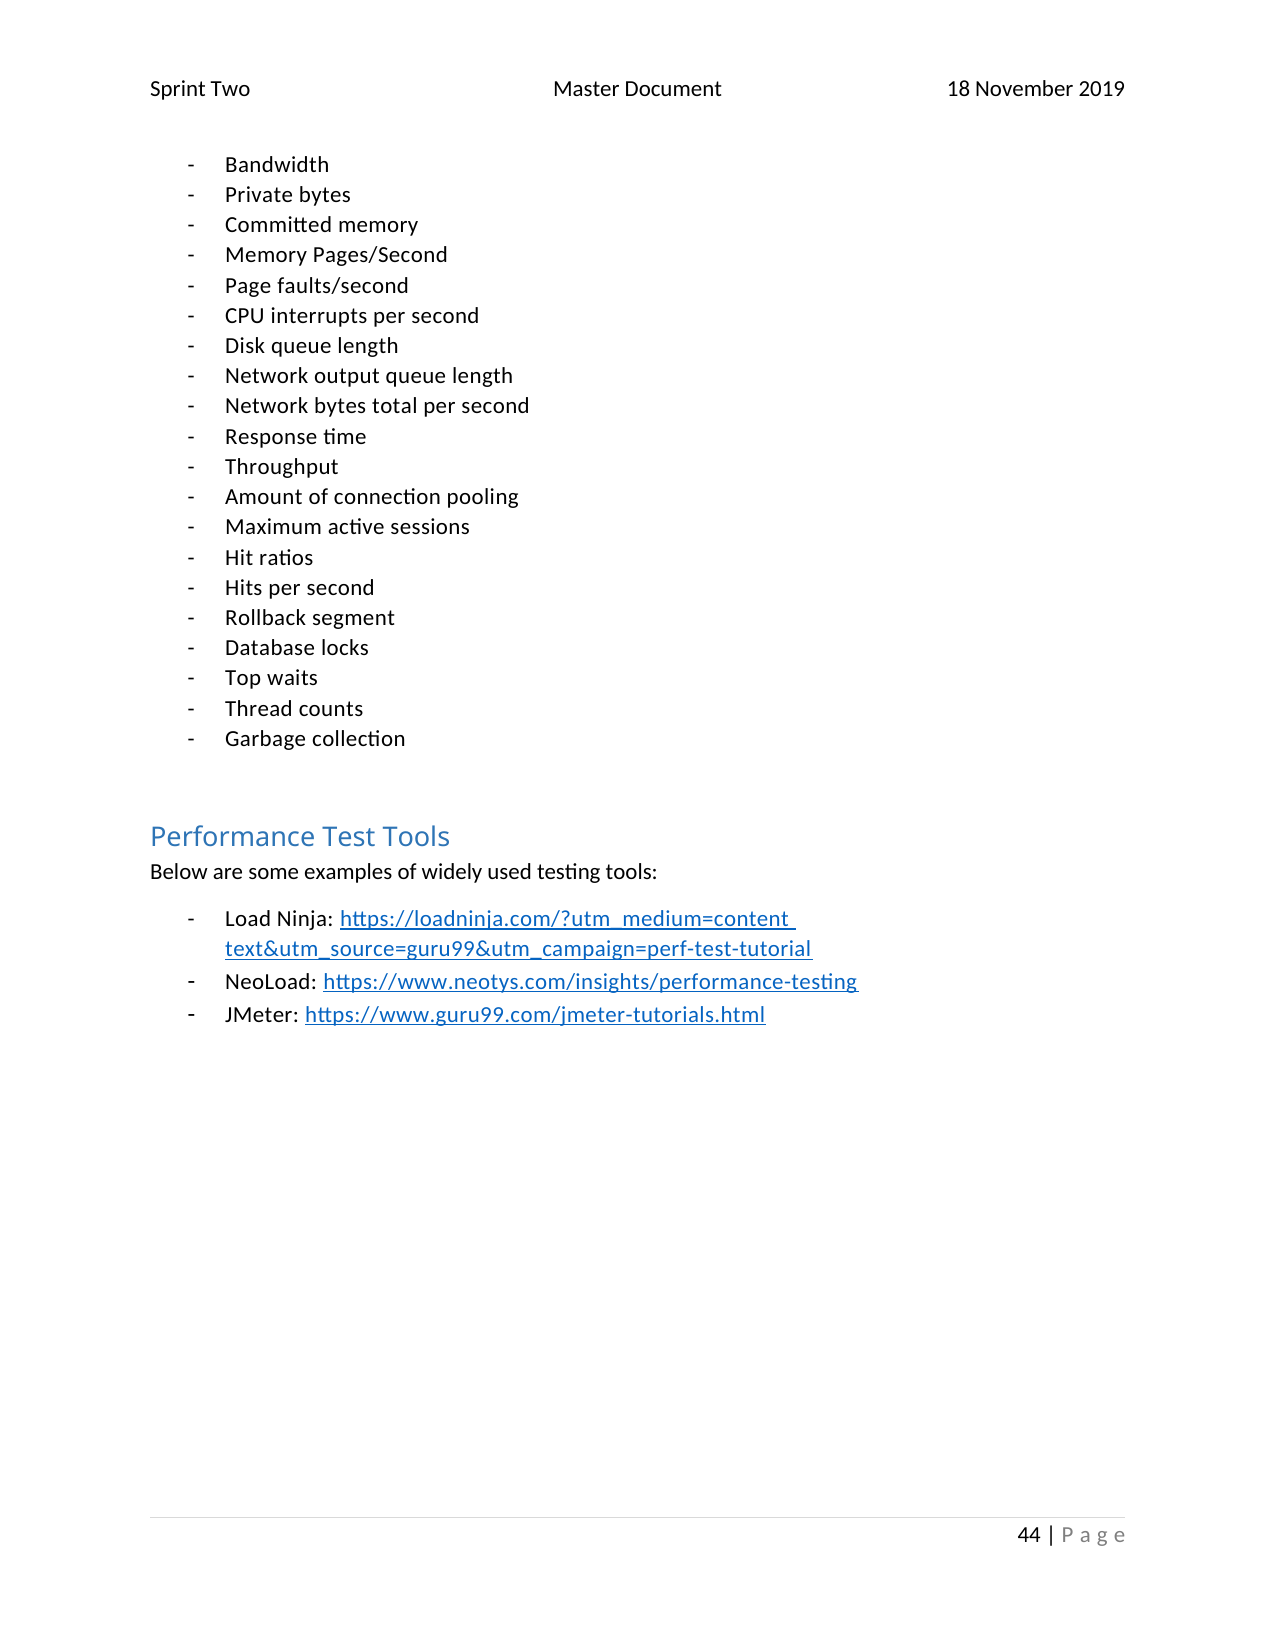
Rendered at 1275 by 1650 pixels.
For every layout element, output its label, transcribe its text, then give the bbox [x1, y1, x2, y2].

list CPU interrupts per second [187, 301, 1125, 329]
list Top waits [187, 663, 1125, 692]
list Hits per second [187, 573, 1125, 601]
subtitle Performance Test Tools [150, 818, 1125, 854]
list Throughput [187, 452, 1125, 480]
list Thread counts [187, 694, 1125, 722]
list Disk queue length [187, 331, 1125, 359]
list Hit ratios [187, 543, 1125, 571]
list Garbage collection [187, 724, 1125, 752]
list Committed memory [187, 210, 1125, 238]
list NeoLoad: https://www.neotys.com/insights/performance-testing [187, 965, 1125, 995]
list Bandwidth [187, 150, 1125, 178]
text Below are some examples of widely used testing tools: [150, 857, 1125, 886]
list Private bytes [187, 180, 1125, 208]
list JMeter: https://www.guru99.com/jmeter-tutorials.html [187, 998, 1125, 1028]
list Response time [187, 422, 1125, 450]
list Page faults/second [187, 271, 1125, 299]
list Rollback segment [187, 603, 1125, 631]
list Load Ninja: https://loadninja.com/?utm_medium=content text&utm_source=guru99&utm_campaign=perf-test-tutorial [187, 904, 1125, 963]
list Network output queue length [187, 361, 1125, 389]
list Database locks [187, 633, 1125, 661]
list Amount of connection pooling [187, 482, 1125, 510]
list Network bytes total per second [187, 392, 1125, 420]
list Memory Pages/Second [187, 241, 1125, 269]
list Maximum active sessions [187, 512, 1125, 541]
